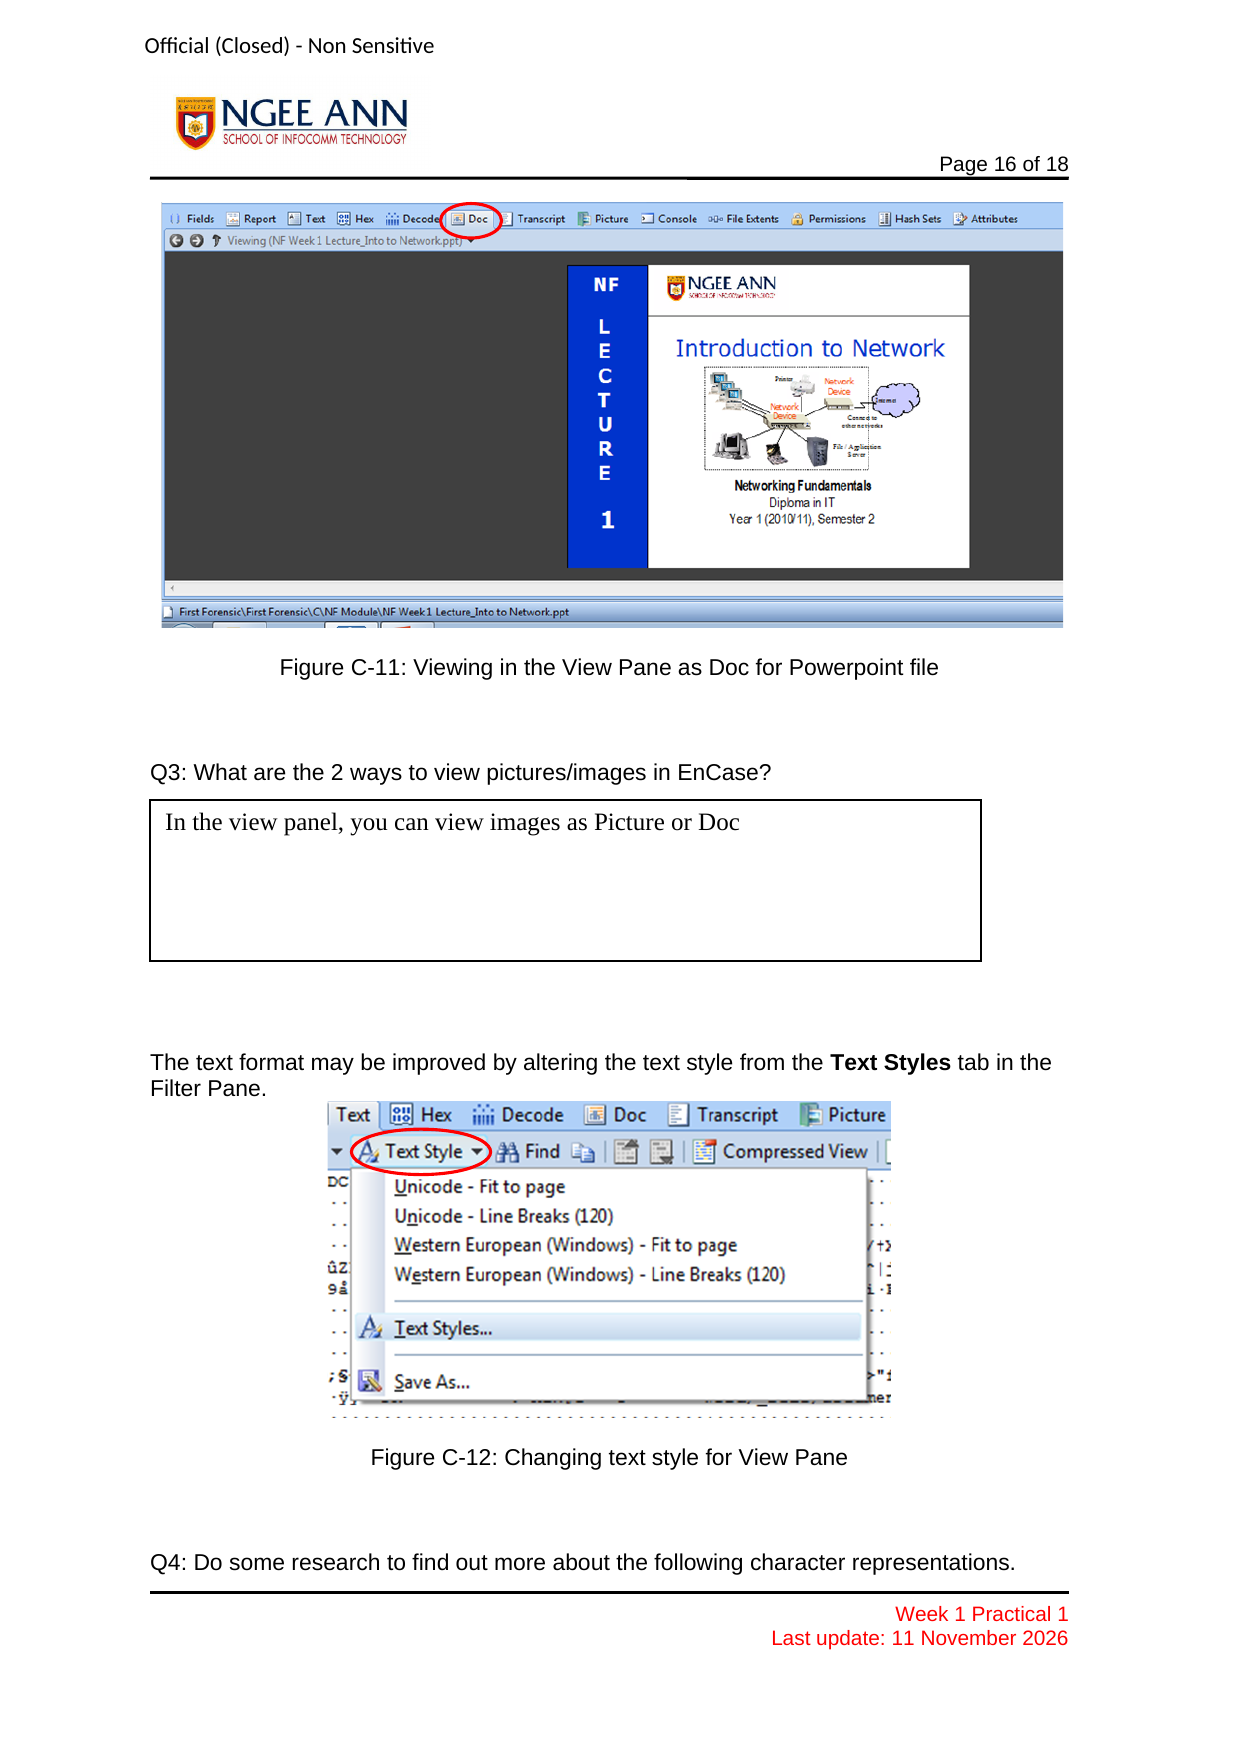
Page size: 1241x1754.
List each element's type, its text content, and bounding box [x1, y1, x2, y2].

text The text format may be improved by altering the text style from the Text Styles tab in the Filter Pane. [150, 1049, 1068, 1102]
picture [150, 75, 432, 172]
picture [161, 202, 1064, 628]
picture [443, 206, 499, 236]
text Figure C-11: Viewing in the View Pane as Doc for Powerpoint file [150, 653, 1068, 680]
picture [327, 1101, 891, 1418]
text Q3: What are the 2 ways to view pictures/images in EnCase? [150, 759, 1068, 785]
text Figure C-12: Changing text style for View Pane [150, 1443, 1068, 1470]
text Q4: Do some research to find out more about the following character representations. [150, 1549, 1068, 1575]
